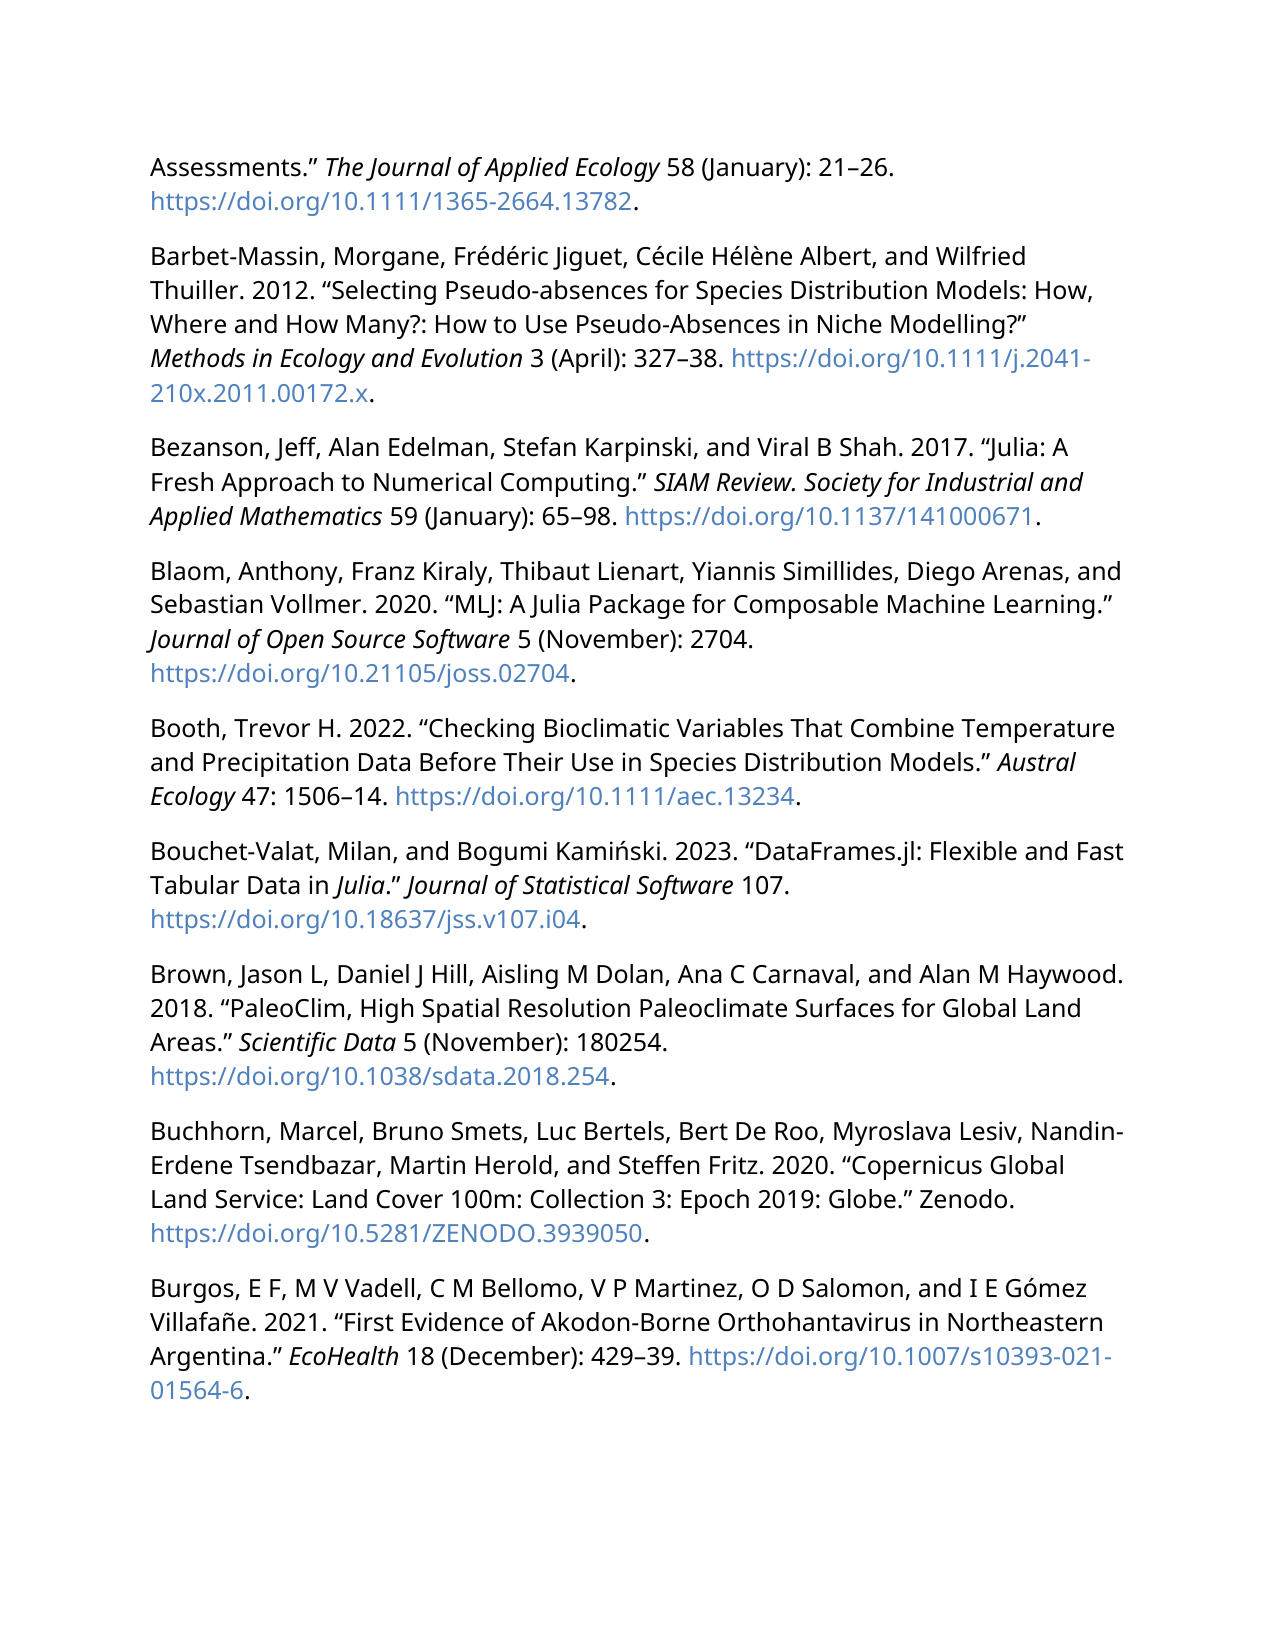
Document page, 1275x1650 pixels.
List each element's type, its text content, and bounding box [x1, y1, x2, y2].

text Blaom, Anthony, Franz Kiraly, Thibaut Lienart, Yiannis Simillides, Diego Arenas, and Sebastian Vollmer. 2020. “MLJ: A Julia Package for Composable Machine Learning.” Journal of Open Source Software 5 (November): 2704. https://doi.org/10.21105/joss.02704. [150, 553, 1125, 689]
text Barbet-Massin, Morgane, Frédéric Jiguet, Cécile Hélène Albert, and Wilfried Thuiller. 2012. “Selecting Pseudo‐absences for Species Distribution Models: How, Where and How Many?: How to Use Pseudo-Absences in Niche Modelling?” Methods in Ecology and Evolution 3 (April): 327–38. https://doi.org/10.1111/j.2041-210x.2011.00172.x. [150, 239, 1125, 409]
text Burgos, E F, M V Vadell, C M Bellomo, V P Martinez, O D Salomon, and I E Gómez Villafañe. 2021. “First Evidence of Akodon-Borne Orthohantavirus in Northeastern Argentina.” EcoHealth 18 (December): 429–39. https://doi.org/10.1007/s10393-021-01564-6. [150, 1270, 1125, 1407]
text Bezanson, Jeff, Alan Edelman, Stefan Karpinski, and Viral B Shah. 2017. “Julia: A Fresh Approach to Numerical Computing.” SIAM Review. Society for Industrial and Applied Mathematics 59 (January): 65–98. https://doi.org/10.1137/141000671. [150, 430, 1125, 532]
text Buchhorn, Marcel, Bruno Smets, Luc Bertels, Bert De Roo, Myroslava Lesiv, Nandin-Erdene Tsendbazar, Martin Herold, and Steffen Fritz. 2020. “Copernicus Global Land Service: Land Cover 100m: Collection 3: Epoch 2019: Globe.” Zenodo. https://doi.org/10.5281/ZENODO.3939050. [150, 1113, 1125, 1249]
text Bouchet-Valat, Milan, and Bogumi Kamiński. 2023. “DataFrames.jl: Flexible and Fast Tabular Data in Julia.” Journal of Statistical Software 107. https://doi.org/10.18637/jss.v107.i04. [150, 833, 1125, 935]
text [150, 150, 1125, 218]
text Booth, Trevor H. 2022. “Checking Bioclimatic Variables That Combine Temperature and Precipitation Data Before Their Use in Species Distribution Models.” Austral Ecology 47: 1506–14. https://doi.org/10.1111/aec.13234. [150, 710, 1125, 812]
text Brown, Jason L, Daniel J Hill, Aisling M Dolan, Ana C Carnaval, and Alan M Haywood. 2018. “PaleoClim, High Spatial Resolution Paleoclimate Surfaces for Global Land Areas.” Scientific Data 5 (November): 180254. https://doi.org/10.1038/sdata.2018.254. [150, 956, 1125, 1092]
